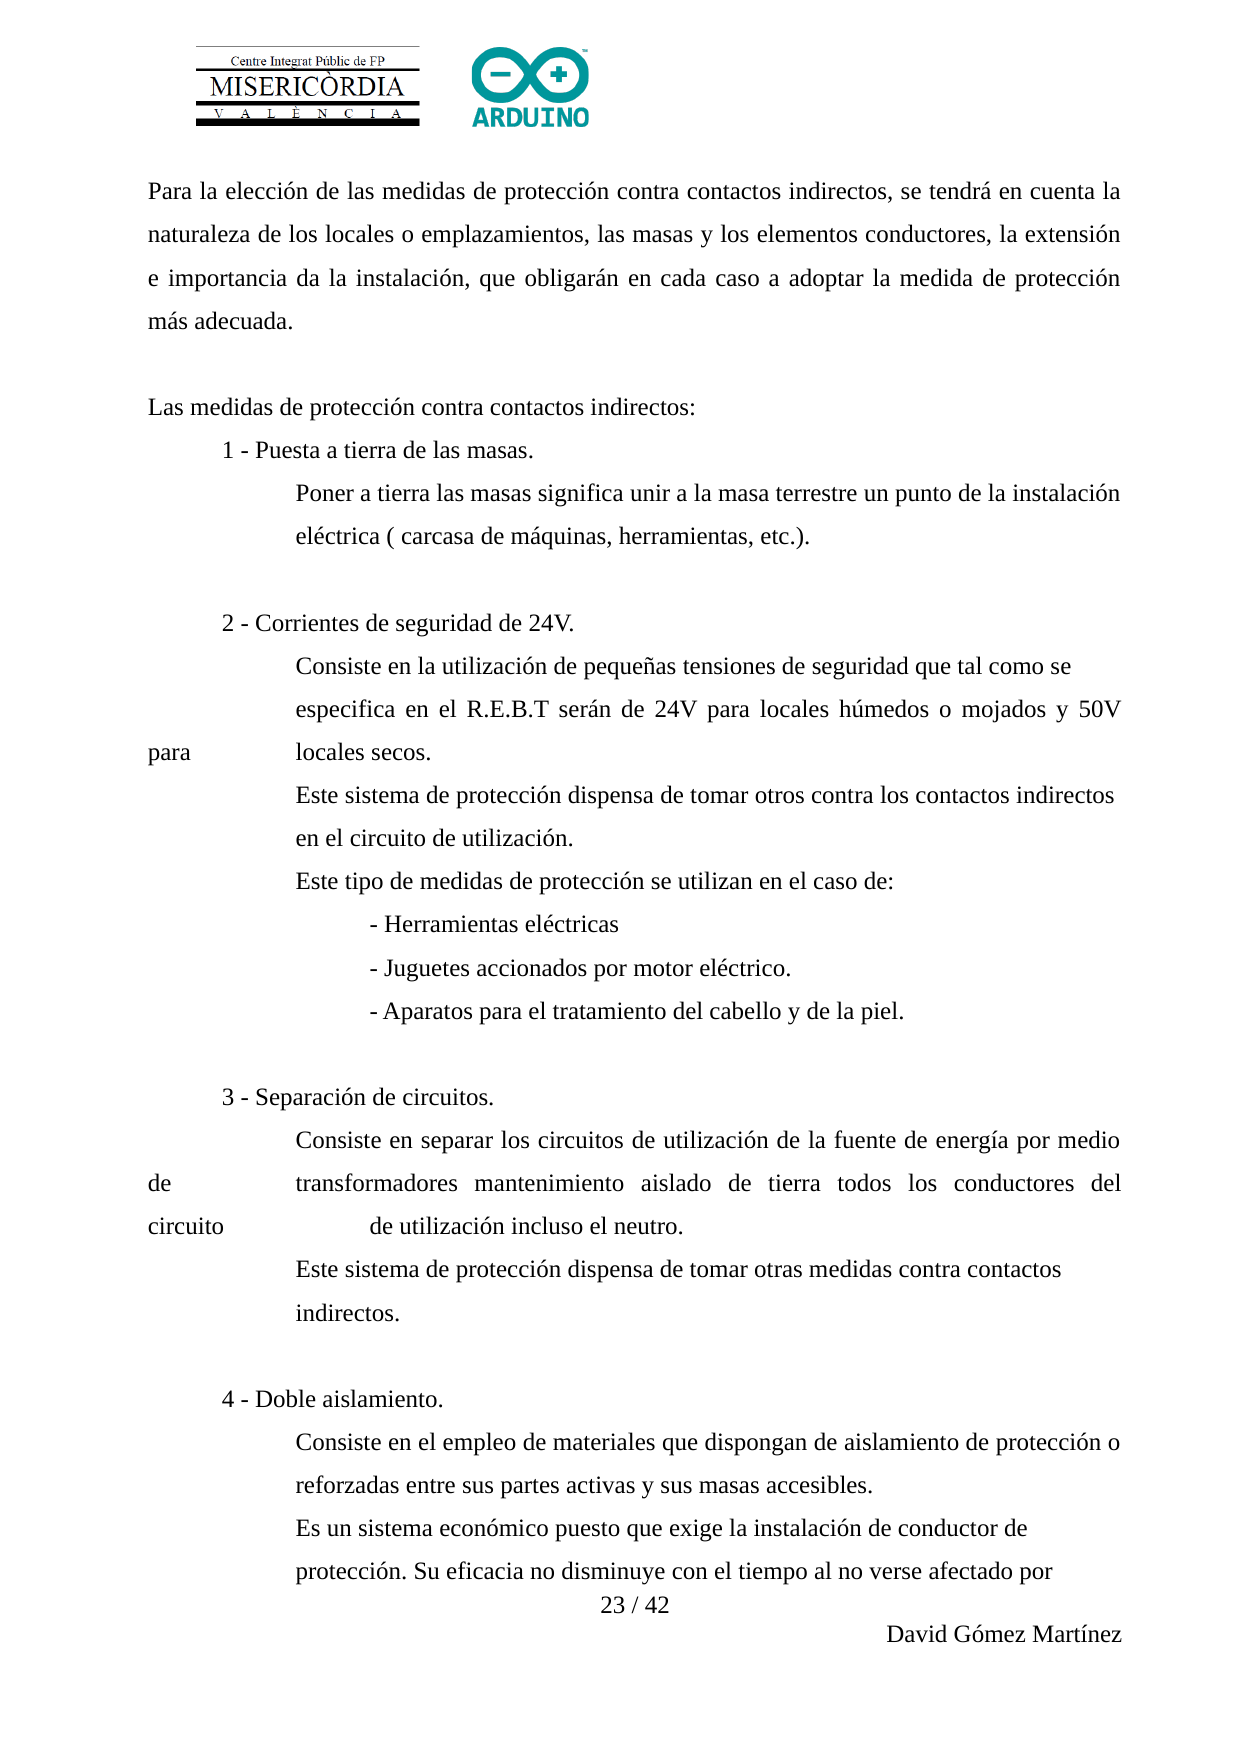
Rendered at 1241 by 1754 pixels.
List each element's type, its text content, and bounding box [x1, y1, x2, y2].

text Consiste en separar los circuitos de utilización de la fuente de energía por medio de transformadores mantenimiento aislado de tierra todos los conductores del circuito de utilización incluso el neutro. [148, 1125, 1122, 1240]
text Consiste en el empleo de materiales que dispongan de aislamiento de protección o reforzadas entre sus partes activas y sus masas accesibles. [148, 1427, 1122, 1499]
text Las medidas de protección contra contactos indirectos: [148, 392, 1122, 421]
picture [471, 47, 589, 127]
text 4 - Doble aislamiento. [148, 1384, 1122, 1413]
text - Aparatos para el tratamiento del cabello y de la piel. [148, 996, 1122, 1024]
text Para la elección de las medidas de protección contra contactos indirectos, se tendrá en cuenta la naturaleza de los locales o emplazamientos, las masas y los elementos conductores, la extensión e importancia da la instalación, que obligarán en cada caso a adoptar la medida de protección más adecuada. [148, 176, 1122, 334]
text 2 - Corrientes de seguridad de 24V. [148, 608, 1122, 636]
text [148, 1513, 1122, 1585]
text Este sistema de protección dispensa de tomar otras medidas contra contactos indirectos. [148, 1254, 1122, 1326]
text Este sistema de protección dispensa de tomar otros contra los contactos indirectos en el circuito de utilización. [148, 780, 1122, 852]
text 3 - Separación de circuitos. [148, 1082, 1122, 1111]
text 1 - Puesta a tierra de las masas. [148, 435, 1122, 464]
picture [192, 44, 422, 128]
text Este tipo de medidas de protección se utilizan en el caso de: [148, 866, 1122, 895]
text Consiste en la utilización de pequeñas tensiones de seguridad que tal como se especifica en el R.E.B.T serán de 24V para locales húmedos o mojados y 50V para locales secos. [148, 651, 1122, 766]
text - Herramientas eléctricas [148, 909, 1122, 938]
text - Juguetes accionados por motor eléctrico. [148, 953, 1122, 981]
text Poner a tierra las masas significa unir a la masa terrestre un punto de la instalación eléctrica ( carcasa de máquinas, herramientas, etc.). [148, 478, 1122, 550]
